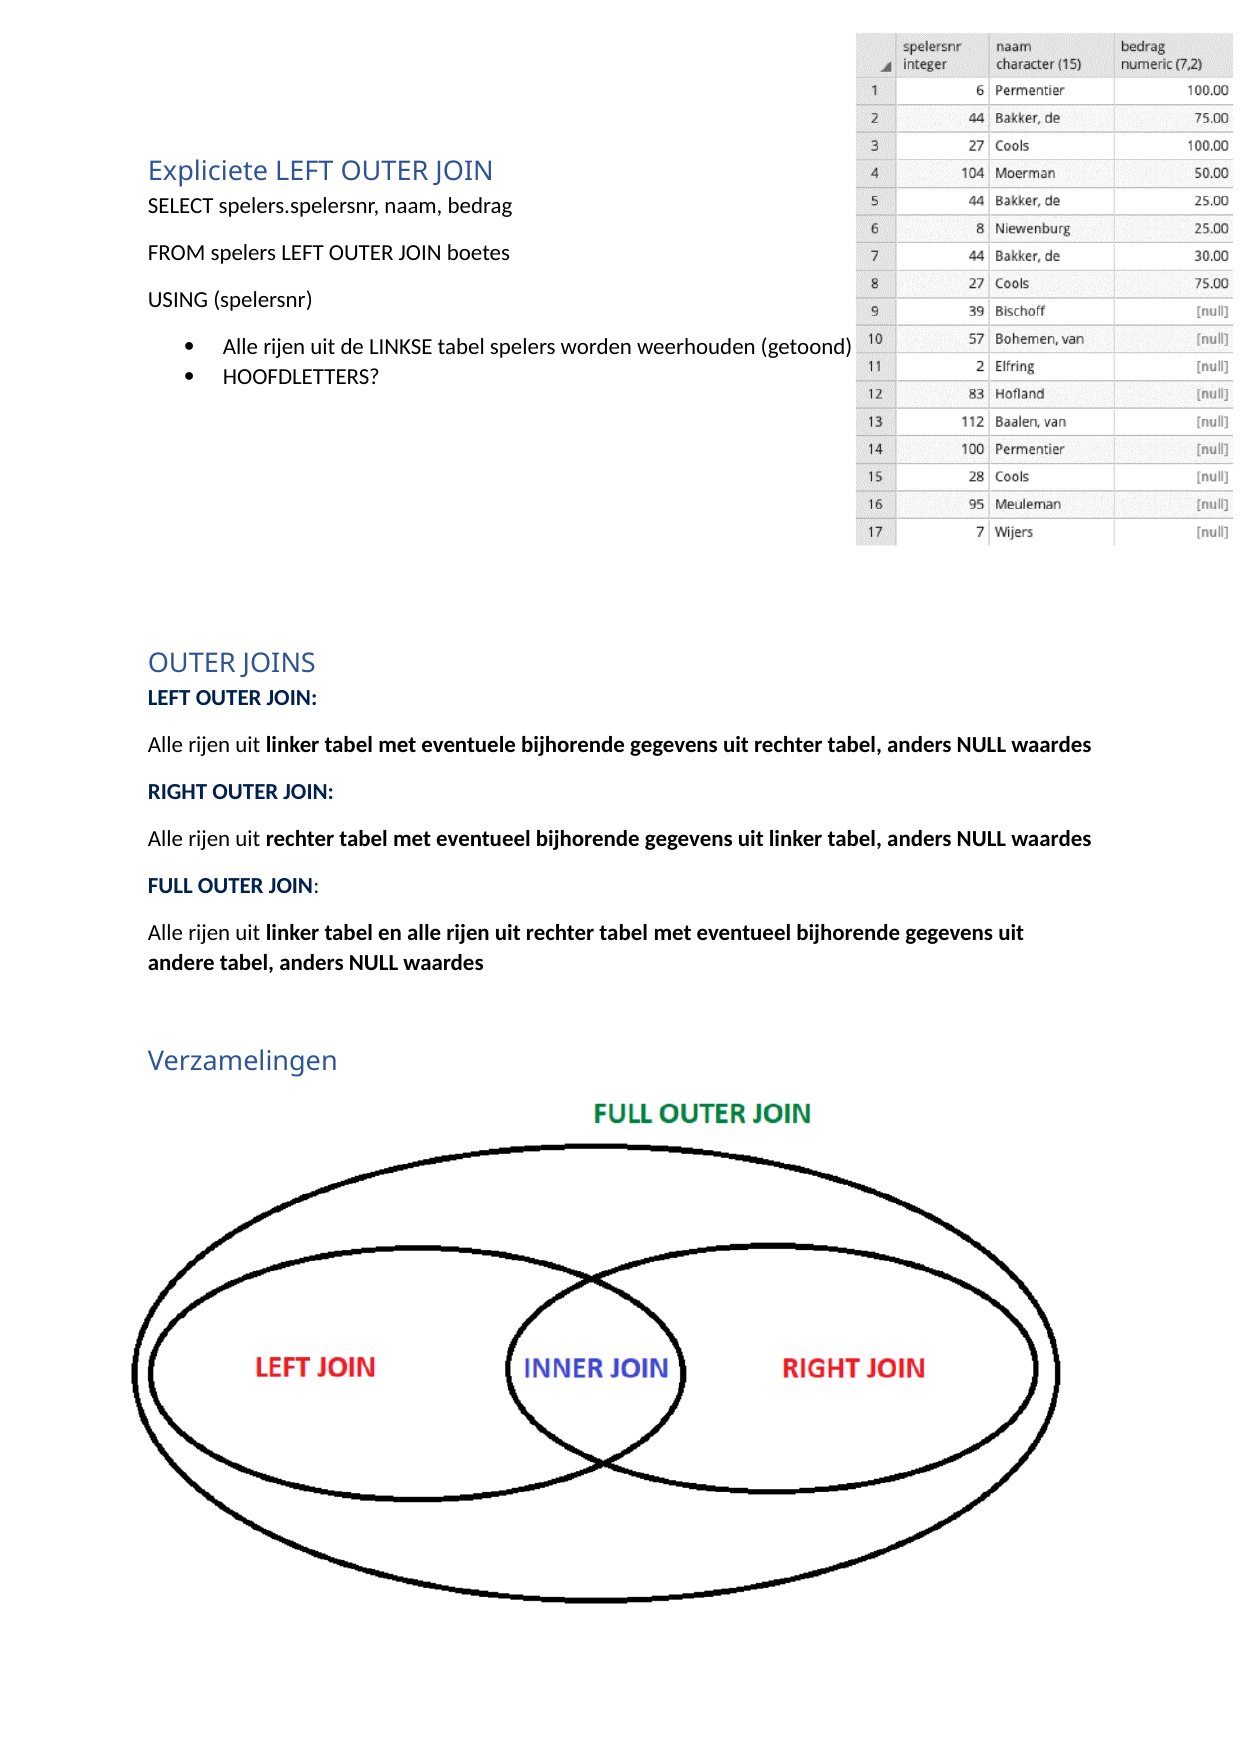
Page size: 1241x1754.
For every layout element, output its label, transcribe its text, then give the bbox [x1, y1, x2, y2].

picture [855, 33, 1235, 546]
subtitle OUTER JOINS [148, 644, 1093, 681]
list HOOFDLETTERS? [185, 362, 1093, 390]
list Alle rijen uit de LINKSE tabel spelers worden weerhouden (getoond) [185, 332, 1093, 360]
subtitle Expliciete LEFT OUTER JOIN [148, 152, 1093, 189]
text FROM spelers LEFT OUTER JOIN boetes [148, 238, 1093, 266]
subtitle Verzamelingen [148, 1042, 1093, 1079]
text LEFT OUTER JOIN: [148, 683, 1093, 711]
text FULL OUTER JOIN: [148, 871, 1093, 899]
text Alle rijen uit rechter tabel met eventueel bijhorende gegevens uit linker tabel, anders NULL waardes [148, 824, 1093, 852]
picture [120, 1068, 1066, 1617]
text SELECT spelers.spelersnr, naam, bedrag [148, 192, 1093, 219]
text USING (spelersnr) [148, 285, 1093, 313]
text Alle rijen uit linker tabel en alle rijen uit rechter tabel met eventueel bijhorende gegevens uit andere tabel, anders NULL waardes [148, 918, 1093, 976]
text Alle rijen uit linker tabel met eventuele bijhorende gegevens uit rechter tabel, anders NULL waardes [148, 730, 1093, 758]
text RIGHT OUTER JOIN: [148, 777, 1093, 805]
